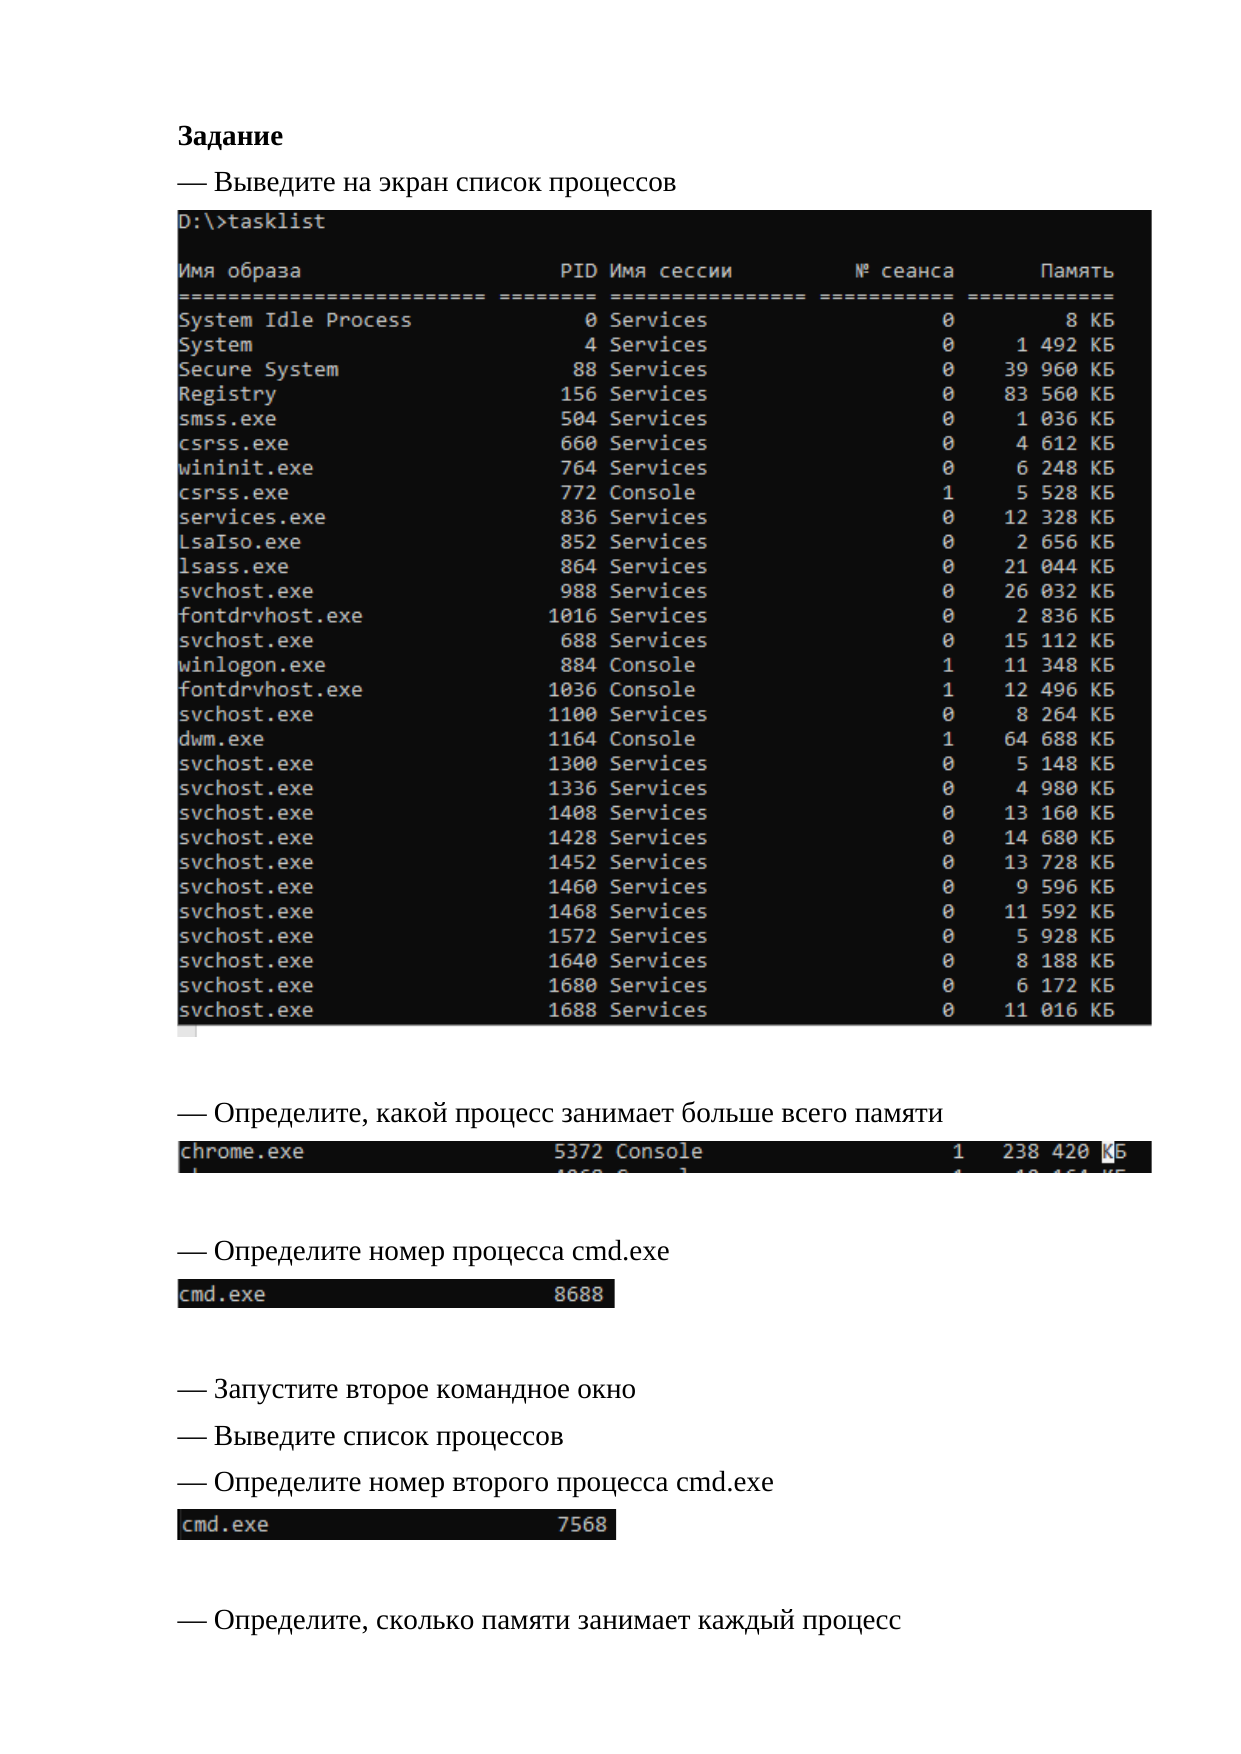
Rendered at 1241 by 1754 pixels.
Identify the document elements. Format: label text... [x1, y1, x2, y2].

picture [177, 1509, 617, 1540]
text — Выведите список процессов [177, 1418, 1152, 1451]
text — Определите, сколько памяти занимает каждый процесс [177, 1602, 1152, 1635]
picture [177, 210, 1152, 1037]
text — Определите, какой процесс занимает больше всего памяти [177, 1095, 1152, 1129]
text — Определите номер второго процесса cmd.exe [177, 1464, 1152, 1497]
text — Определите номер процесса cmd.exe [177, 1233, 1152, 1267]
picture [177, 1279, 615, 1308]
text — Выведите на экран список процессов [177, 164, 1152, 198]
picture [177, 1141, 1152, 1173]
text Задание [177, 118, 1152, 152]
text — Запустите второе командное окно [177, 1372, 1152, 1405]
